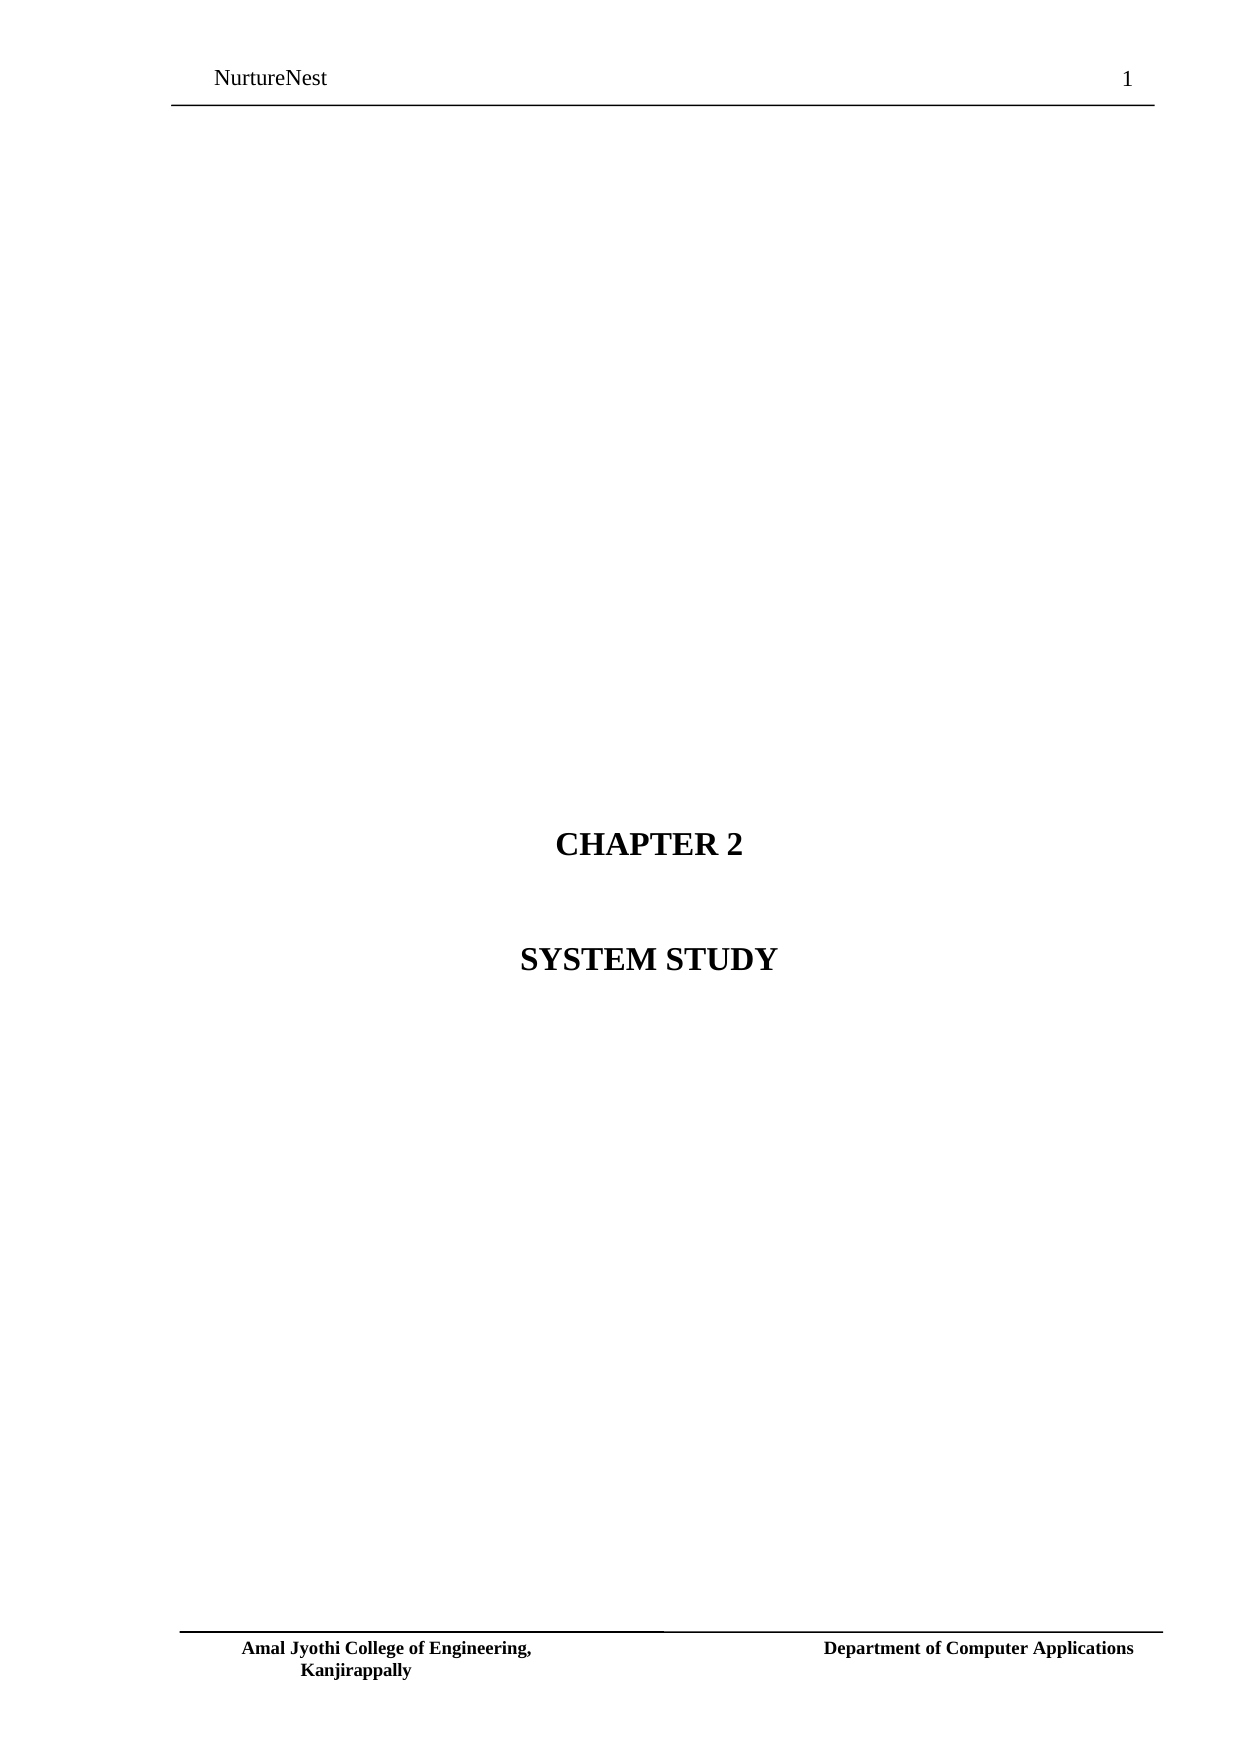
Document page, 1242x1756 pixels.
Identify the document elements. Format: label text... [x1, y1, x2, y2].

subtitle SYSTEM STUDY [169, 940, 1129, 978]
subtitle CHAPTER 2 [169, 824, 1129, 863]
